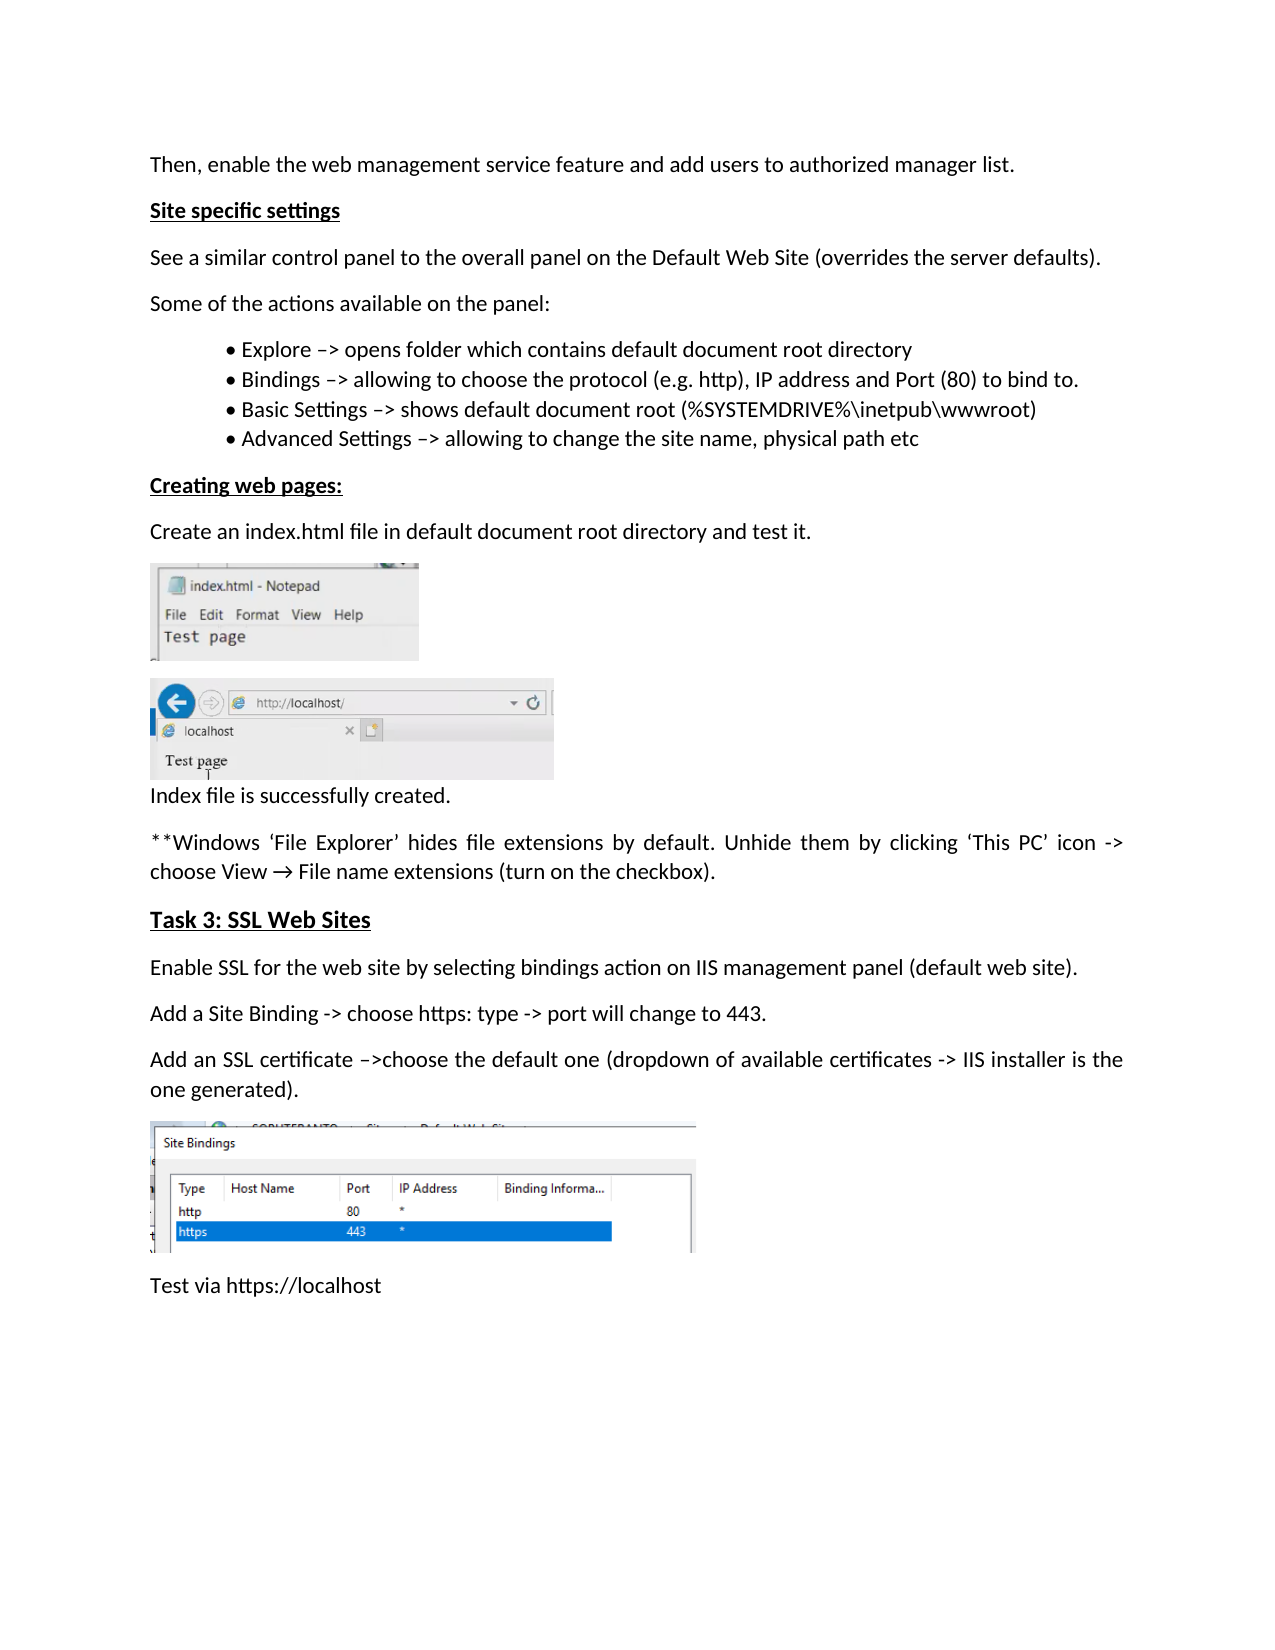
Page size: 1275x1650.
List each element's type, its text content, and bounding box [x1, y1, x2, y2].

text Site specific settings [150, 196, 1125, 224]
text Then, enable the web management service feature and add users to authorized manager list. [150, 150, 1125, 178]
picture [150, 563, 419, 661]
text **Windows ‘File Explorer’ hides file extensions by default. Unhide them by clicking ‘This PC’ icon -> choose View → File name extensions (turn on the checkbox). [150, 828, 1125, 885]
text • Advanced Settings –> allowing to change the site name, physical path etc [225, 424, 1125, 452]
text • Basic Settings –> shows default document root (%SYSTEMDRIVE%\inetpub\wwwroot) [225, 395, 1125, 423]
text Add an SSL certificate –>choose the default one (dropdown of available certificates -> IIS installer is the one generated). [150, 1045, 1125, 1103]
text • Explore –> opens folder which contains default document root directory [225, 335, 1125, 363]
text Enable SSL for the web site by selecting bindings action on IIS management panel (default web site). [150, 953, 1125, 981]
text Index file is successfully created. [150, 781, 1125, 809]
picture [150, 1121, 697, 1253]
text Some of the actions available on the panel: [150, 289, 1125, 317]
text Create an index.html file in default document root directory and test it. [150, 517, 1125, 545]
text • Bindings –> allowing to choose the protocol (e.g. http), IP address and Port (80) to bind to. [225, 365, 1125, 393]
picture [150, 678, 554, 780]
text Test via https://localhost [150, 1271, 1125, 1299]
text Task 3: SSL Web Sites [150, 904, 1125, 934]
text Add a Site Binding -> choose https: type -> port will change to 443. [150, 999, 1125, 1027]
text See a similar control panel to the overall panel on the Default Web Site (overrides the server defaults). [150, 243, 1125, 271]
text Creating web pages: [150, 471, 1125, 499]
